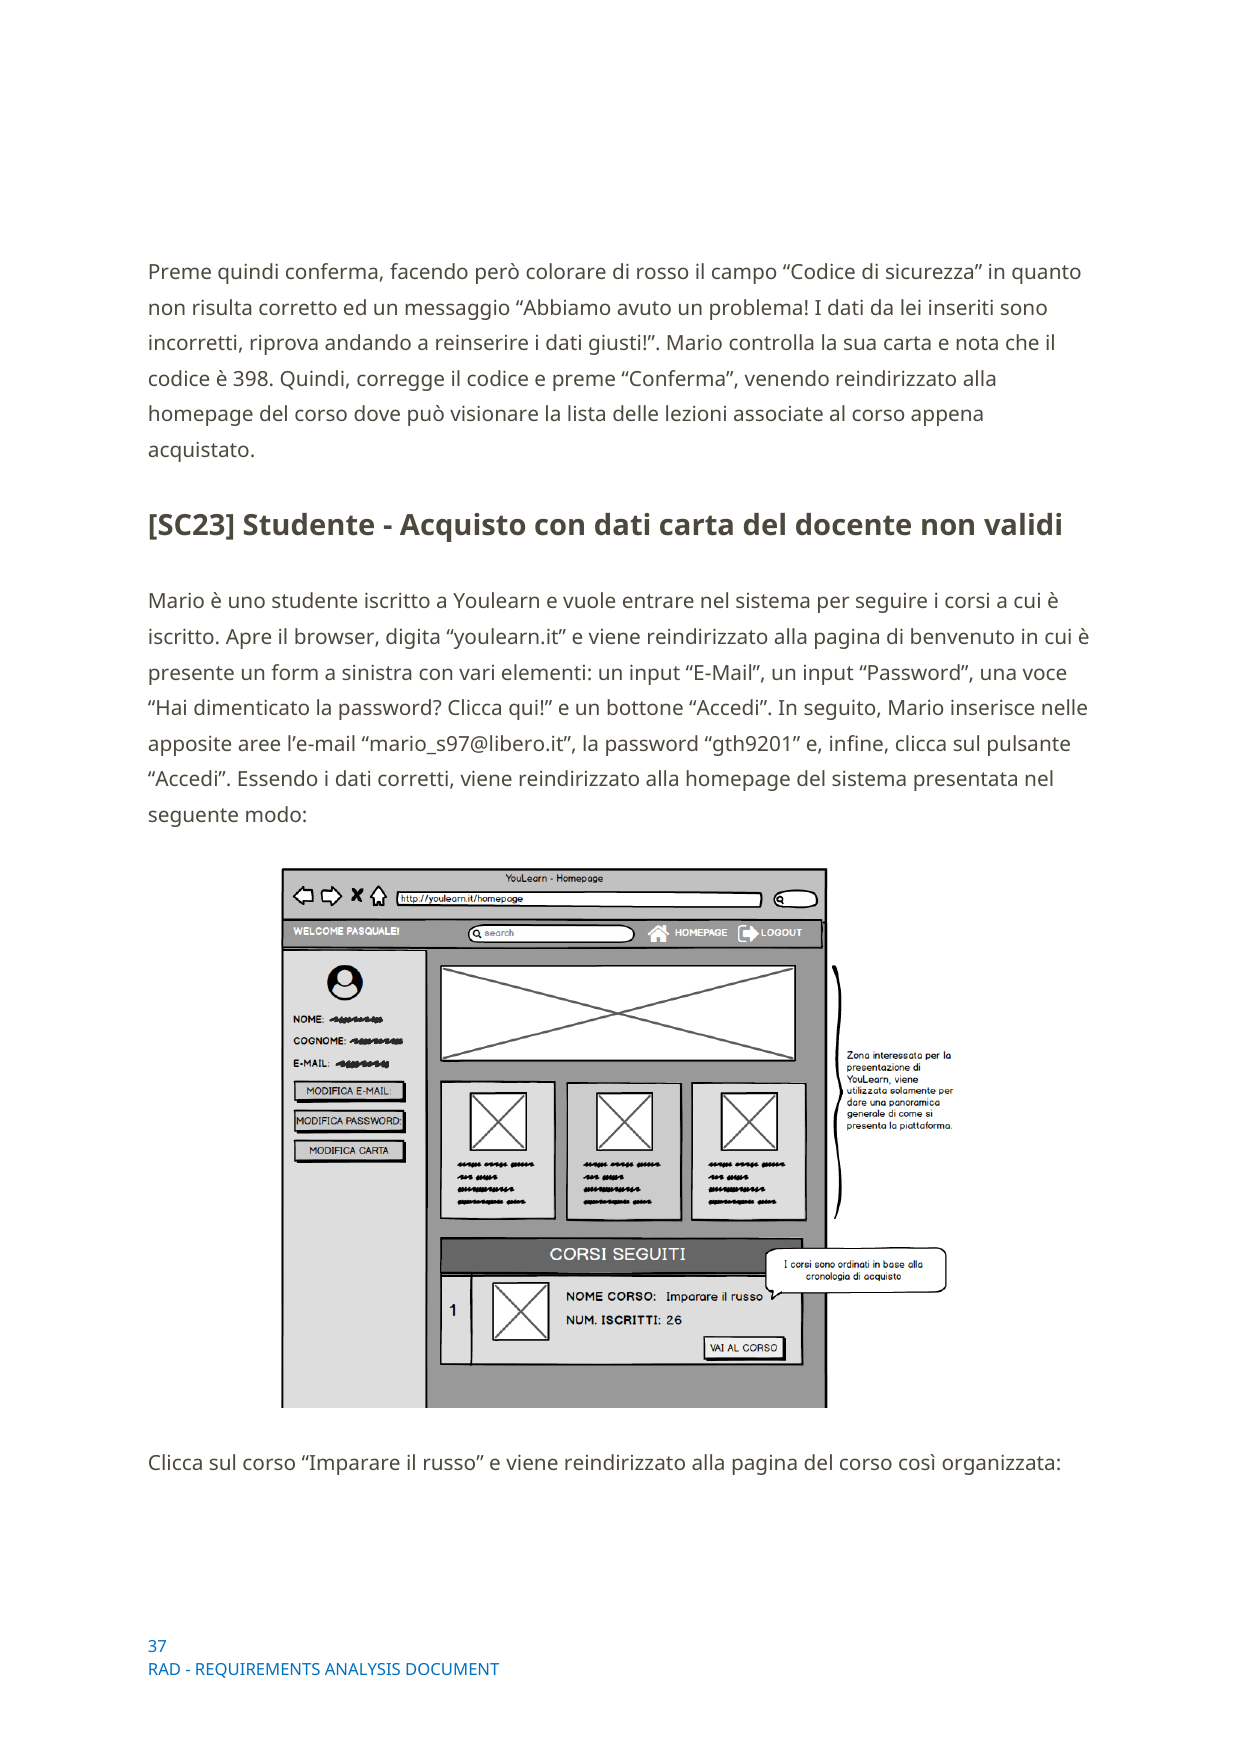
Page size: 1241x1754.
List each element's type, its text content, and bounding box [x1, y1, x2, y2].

text Clicca sul corso “Imparare il russo” e viene reindirizzato alla pagina del corso così organizzata: [148, 1448, 1092, 1476]
text Mario è uno studente iscritto a Youlearn e vuole entrare nel sistema per seguire i corsi a cui è iscritto. Apre il browser, digita “youlearn.it” e viene reindirizzato alla pagina di benvenuto in cui è presente un form a sinistra con vari elementi: un input “E-Mail”, un input “Password”, una voce “Hai dimenticato la password? Clicca qui!” e un bottone “Accedi”. In seguito, Mario inserisce nelle apposite aree l’e-mail “mario_s97@libero.it”, la password “gth9201” e, infine, clicca sul pulsante “Accedi”. Essendo i dati corretti, viene reindirizzato alla homepage del sistema presentata nel seguente modo: [148, 587, 1092, 828]
picture [281, 868, 959, 1408]
text [SC23] Studente - Acquisto con dati carta del docente non validi [148, 504, 1092, 543]
text Preme quindi conferma, facendo però colorare di rosso il campo “Codice di sicurezza” in quanto non risulta corretto ed un messaggio “Abbiamo avuto un problema! I dati da lei inseriti sono incorretti, riprova andando a reinserire i dati giusti!”. Mario controlla la sua carta e nota che il codice è 398. Quindi, corregge il codice e preme “Conferma”, venendo reindirizzato alla homepage del corso dove può visionare la lista delle lezioni associate al corso appena acquistato. [148, 257, 1092, 463]
